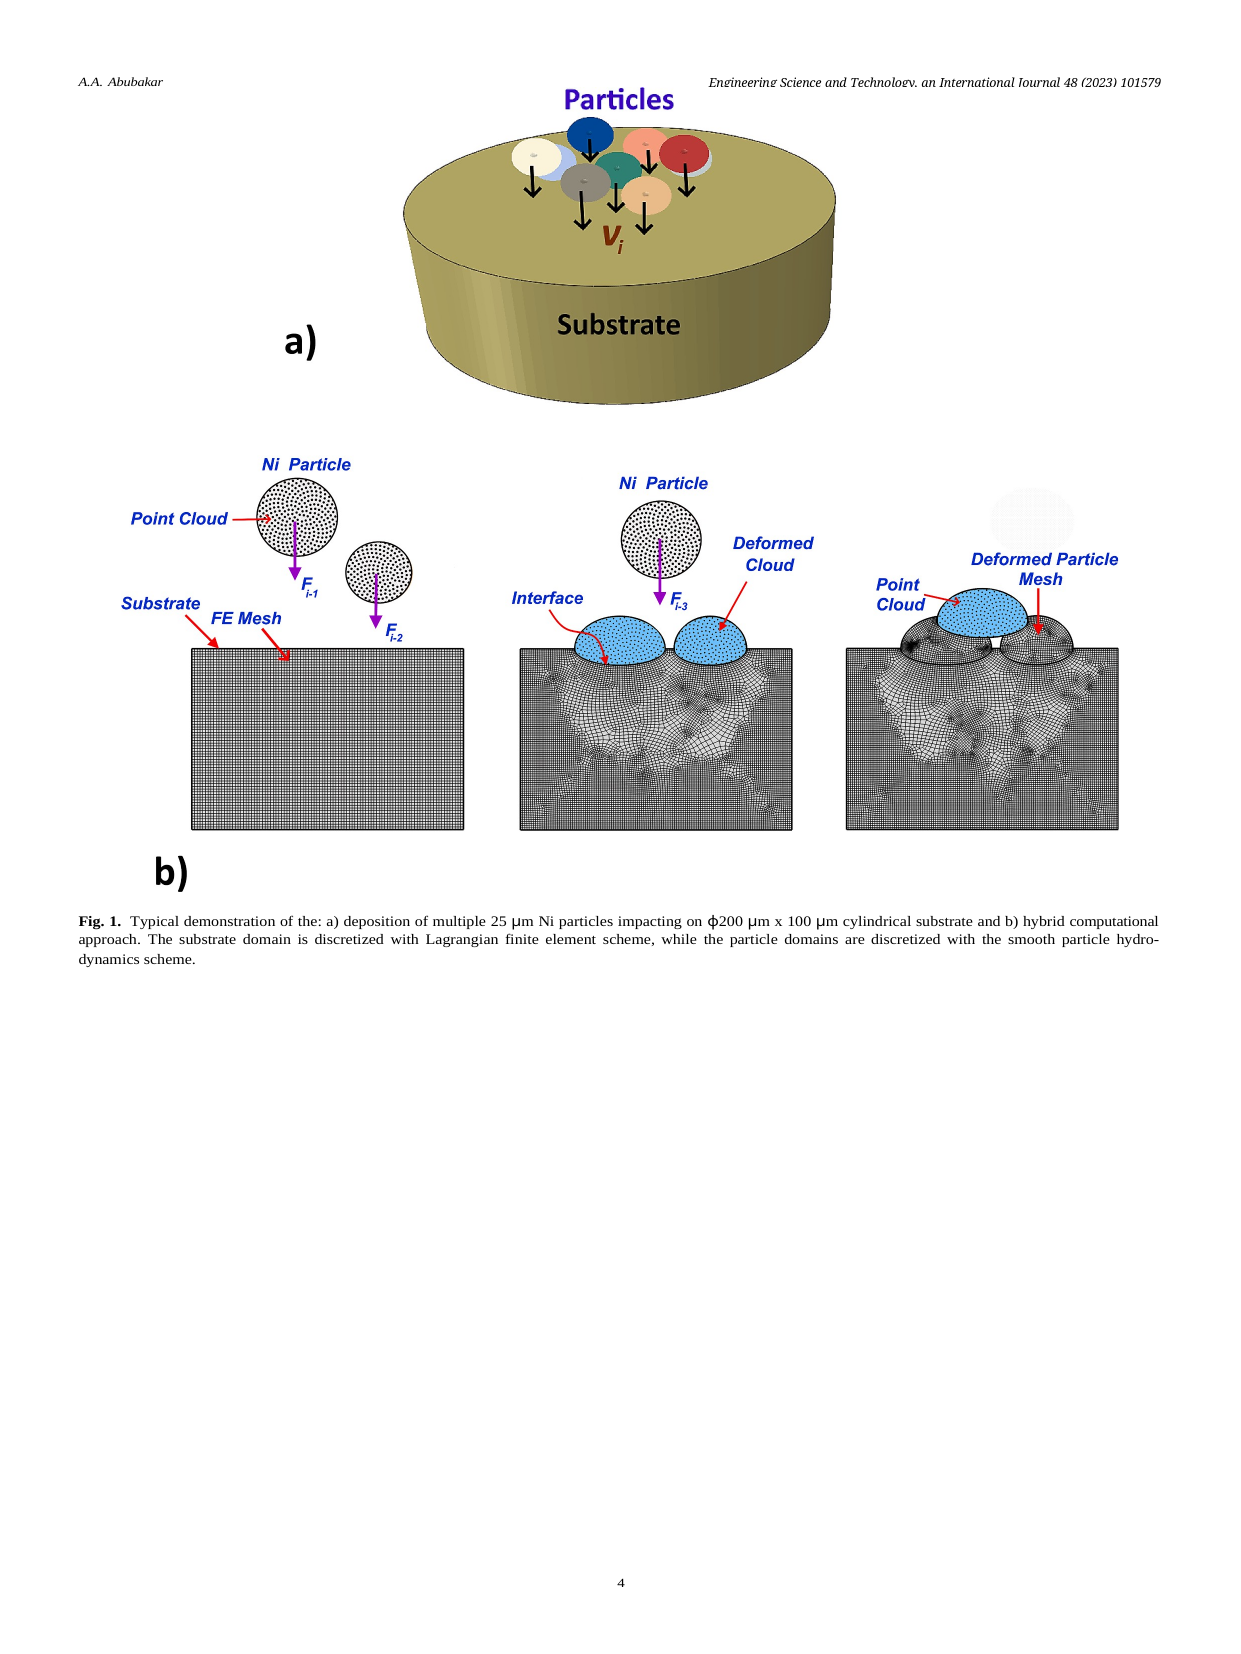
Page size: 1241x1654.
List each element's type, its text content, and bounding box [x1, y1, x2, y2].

picture [121, 87, 1119, 892]
text approach. The substrate domain is discretized with Lagrangian finite element scheme, while the particle domains are discretized with the smooth particle hydro- dynamics scheme. [78, 931, 1173, 967]
text Fig. 1. Typical demonstration of the: a) deposition of multiple 25 µm Ni particles impacting on ϕ200 µm x 100 µm cylindrical substrate and b) hybrid computational [78, 909, 1173, 931]
